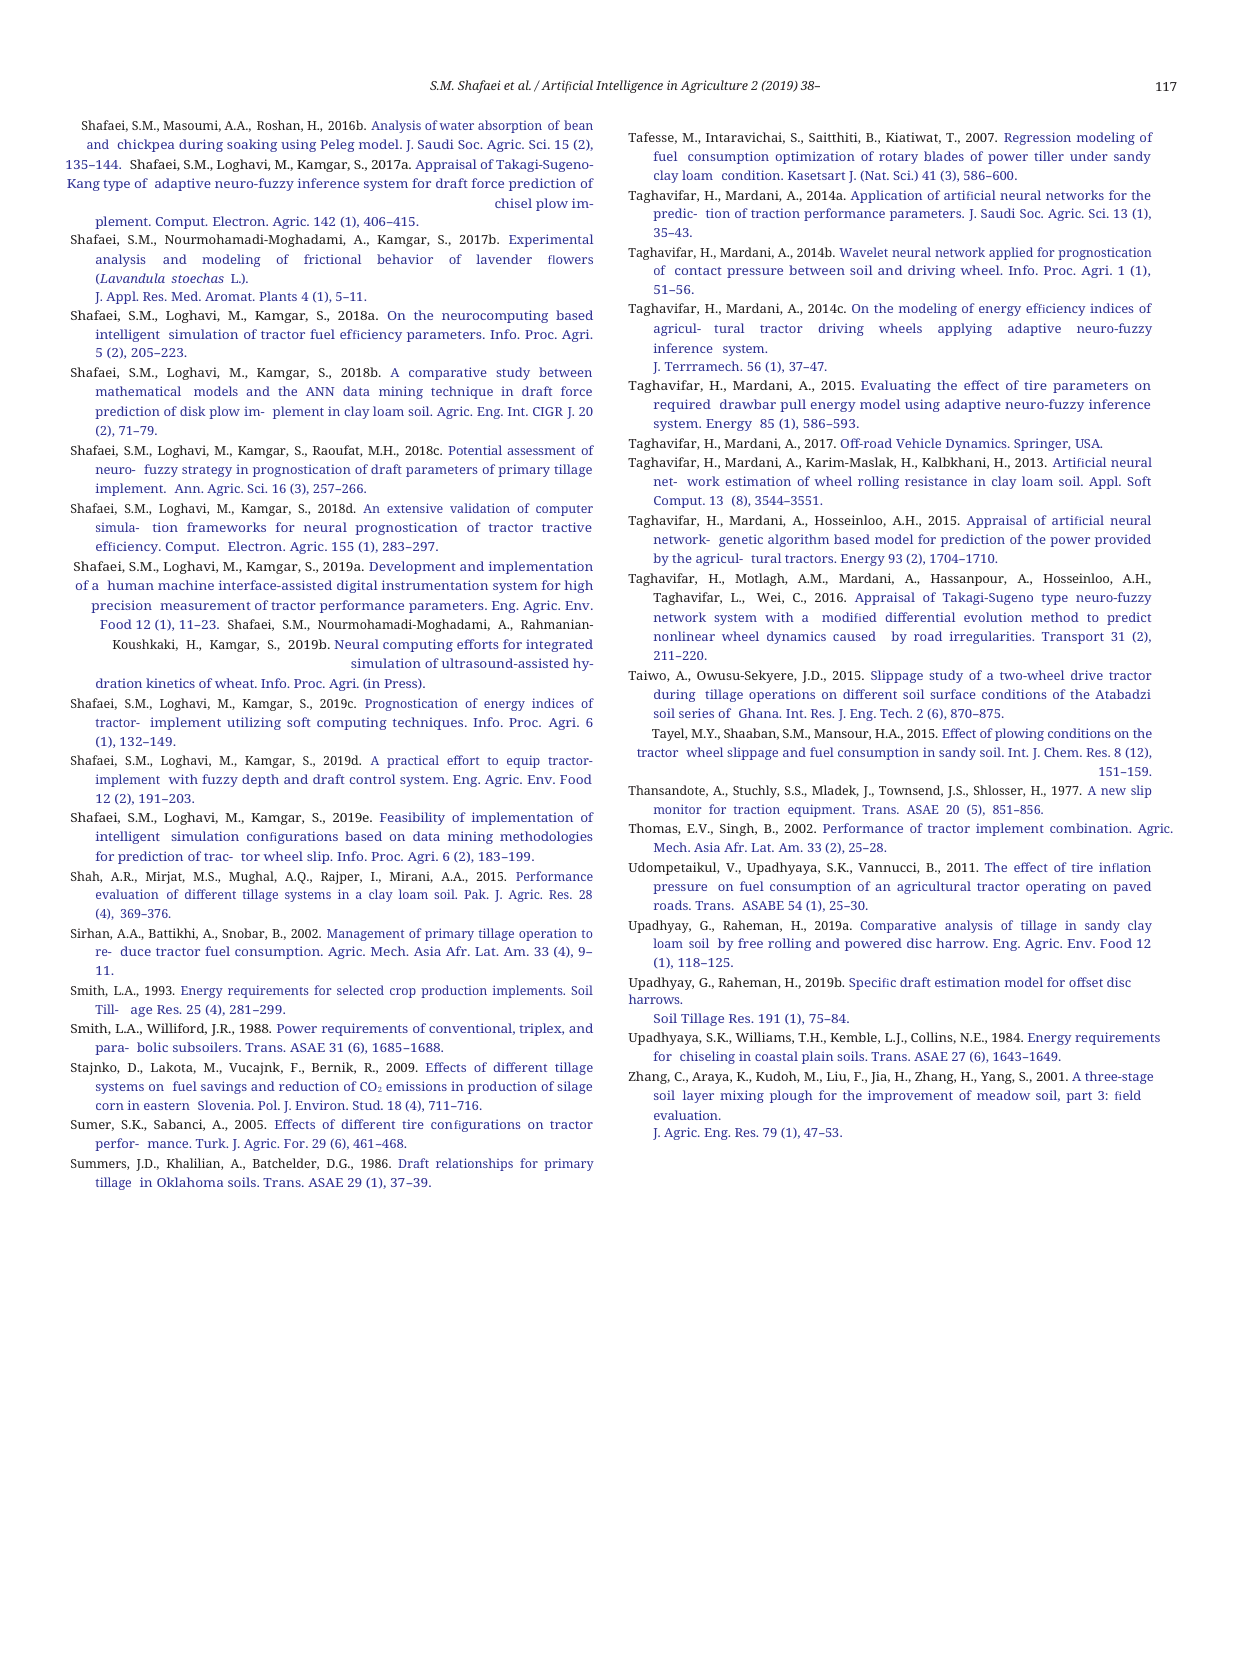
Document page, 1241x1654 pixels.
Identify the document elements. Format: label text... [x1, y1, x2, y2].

text Summers, J.D., Khalilian, A., Batchelder, D.G., 1986. Draft relationships for primary tillage in Oklahoma soils. Trans. ASAE 29 (1), 37–39. [70, 1155, 593, 1191]
text Shafaei, S.M., Loghavi, M., Kamgar, S., 2019a. Development and implementation of a human machine interface-assisted digital instrumentation system for high precision measurement of tractor performance parameters. Eng. Agric. Env. Food 12 (1), 11–23. Shafaei, S.M., Nourmohamadi-Moghadami, A., Rahmanian-Koushkaki, H., Kamgar, S., 2019b. Neural computing efforts for integrated simulation of ultrasound-assisted hy- [58, 558, 593, 673]
text Shafaei, S.M., Loghavi, M., Kamgar, S., 2019e. Feasibility of implementation of intelligent simulation configurations based on data mining methodologies for prediction of trac- tor wheel slip. Info. Proc. Agri. 6 (2), 183–199. [70, 809, 593, 865]
text Shah, A.R., Mirjat, M.S., Mughal, A.Q., Rajper, I., Mirani, A.A., 2015. Performance evaluation of different tillage systems in a clay loam soil. Pak. J. Agric. Res. 28 (4), 369–376. [70, 868, 593, 922]
text Taghavifar, H., Mardani, A., 2014c. On the modeling of energy efficiency indices of agricul- tural tractor driving wheels applying adaptive neuro-fuzzy inference system. [628, 301, 1152, 357]
text Shafaei, S.M., Masoumi, A.A., Roshan, H., 2016b. Analysis of water absorption of bean and chickpea during soaking using Peleg model. J. Saudi Soc. Agric. Sci. 15 (2), 135–144. Shafaei, S.M., Loghavi, M., Kamgar, S., 2017a. Appraisal of Takagi-Sugeno-Kang type of adaptive neuro-fuzzy inference system for draft force prediction of chisel plow im- [58, 117, 593, 212]
text Tayel, M.Y., Shaaban, S.M., Mansour, H.A., 2015. Effect of plowing conditions on the tractor wheel slippage and fuel consumption in sandy soil. Int. J. Chem. Res. 8 (12), 151–159. [616, 725, 1152, 780]
text J. Terrramech. 56 (1), 37–47. [653, 360, 1182, 374]
text J. Appl. Res. Med. Aromat. Plants 4 (1), 5–11. [95, 290, 597, 305]
text Udompetaikul, V., Upadhyaya, S.K., Vannucci, B., 2011. The effect of tire inflation pressure on fuel consumption of an agricultural tractor operating on paved roads. Trans. ASABE 54 (1), 25–30. [628, 859, 1152, 914]
text Taghavifar, H., Mardani, A., 2017. Off-road Vehicle Dynamics. Springer, USA. [628, 435, 1182, 452]
text Taghavifar, H., Mardani, A., Hosseinloo, A.H., 2015. Appraisal of artificial neural network- genetic algorithm based model for prediction of the power provided by the agricul- tural tractors. Energy 93 (2), 1704–1710. [628, 512, 1152, 568]
text Smith, L.A., Williford, J.R., 1988. Power requirements of conventional, triplex, and para- bolic subsoilers. Trans. ASAE 31 (6), 1685–1688. [70, 1020, 593, 1056]
text J. Agric. Eng. Res. 79 (1), 47–53. [653, 1126, 1182, 1141]
text Taghavifar, H., Mardani, A., 2014a. Application of artificial neural networks for the predic- tion of traction performance parameters. J. Saudi Soc. Agric. Sci. 13 (1), 35–43. [628, 187, 1152, 241]
text Taghavifar, H., Mardani, A., 2015. Evaluating the effect of tire parameters on required drawbar pull energy model using adaptive neuro-fuzzy inference system. Energy 85 (1), 586–593. [628, 377, 1152, 432]
text Sumer, S.K., Sabanci, A., 2005. Effects of different tire configurations on tractor perfor- mance. Turk. J. Agric. For. 29 (6), 461–468. [70, 1116, 593, 1152]
text Taghavifar, H., Mardani, A., Karim-Maslak, H., Kalbkhani, H., 2013. Artificial neural net- work estimation of wheel rolling resistance in clay loam soil. Appl. Soft Comput. 13 (8), 3544–3551. [628, 454, 1152, 509]
text Upadhyay, G., Raheman, H., 2019b. Specific draft estimation model for offset disc harrows. [628, 974, 1182, 1008]
text Shafaei, S.M., Loghavi, M., Kamgar, S., 2019c. Prognostication of energy indices of tractor- implement utilizing soft computing techniques. Info. Proc. Agri. 6 (1), 132–149. [70, 695, 593, 750]
text Upadhyaya, S.K., Williams, T.H., Kemble, L.J., Collins, N.E., 1984. Energy requirements for chiseling in coastal plain soils. Trans. ASAE 27 (6), 1643–1649. [628, 1029, 1182, 1065]
text dration kinetics of wheat. Info. Proc. Agri. (in Press). [95, 676, 597, 693]
text Shafaei, S.M., Loghavi, M., Kamgar, S., 2018d. An extensive validation of computer simula- tion frameworks for neural prognostication of tractor tractive efficiency. Comput. Electron. Agric. 155 (1), 283–297. [70, 500, 593, 555]
text Taghavifar, H., Mardani, A., 2014b. Wavelet neural network applied for prognostication of contact pressure between soil and driving wheel. Info. Proc. Agri. 1 (1), 51–56. [628, 244, 1152, 298]
text Zhang, C., Araya, K., Kudoh, M., Liu, F., Jia, H., Zhang, H., Yang, S., 2001. A three-stage soil layer mixing plough for the improvement of meadow soil, part 3: field evaluation. [628, 1068, 1175, 1124]
text Sirhan, A.A., Battikhi, A., Snobar, B., 2002. Management of primary tillage operation to re- duce tractor fuel consumption. Agric. Mech. Asia Afr. Lat. Am. 33 (4), 9–11. [70, 925, 593, 979]
text Shafaei, S.M., Loghavi, M., Kamgar, S., Raoufat, M.H., 2018c. Potential assessment of neuro- fuzzy strategy in prognostication of draft parameters of primary tillage implement. Ann. Agric. Sci. 16 (3), 257–266. [70, 442, 593, 497]
text Soil Tillage Res. 191 (1), 75–84. [653, 1010, 1182, 1027]
text Shafaei, S.M., Loghavi, M., Kamgar, S., 2018a. On the neurocomputing based intelligent simulation of tractor fuel efficiency parameters. Info. Proc. Agri. 5 (2), 205–223. [70, 307, 593, 362]
text Taiwo, A., Owusu-Sekyere, J.D., 2015. Slippage study of a two-wheel drive tractor during tillage operations on different soil surface conditions of the Atabadzi soil series of Ghana. Int. Res. J. Eng. Tech. 2 (6), 870–875. [628, 667, 1152, 723]
text Shafaei, S.M., Nourmohamadi-Moghadami, A., Kamgar, S., 2017b. Experimental analysis and modeling of frictional behavior of lavender flowers (Lavandula stoechas L.). [70, 231, 593, 288]
text Taghavifar, H., Motlagh, A.M., Mardani, A., Hassanpour, A., Hosseinloo, A.H., Taghavifar, L., Wei, C., 2016. Appraisal of Takagi-Sugeno type neuro-fuzzy network system with a modified differential evolution method to predict nonlinear wheel dynamics caused by road irregularities. Transport 31 (2), 211–220. [628, 570, 1152, 664]
text Shafaei, S.M., Loghavi, M., Kamgar, S., 2019d. A practical effort to equip tractor-implement with fuzzy depth and draft control system. Eng. Agric. Env. Food 12 (2), 191–203. [70, 752, 593, 807]
text Tafesse, M., Intaravichai, S., Saitthiti, B., Kiatiwat, T., 2007. Regression modeling of fuel consumption optimization of rotary blades of power tiller under sandy clay loam condition. Kasetsart J. (Nat. Sci.) 41 (3), 586–600. [628, 129, 1152, 184]
text Thomas, E.V., Singh, B., 2002. Performance of tractor implement combination. Agric. [628, 821, 1182, 838]
text Mech. Asia Afr. Lat. Am. 33 (2), 25–28. [653, 839, 1182, 856]
text Shafaei, S.M., Loghavi, M., Kamgar, S., 2018b. A comparative study between mathematical models and the ANN data mining technique in draft force prediction of disk plow im- plement in clay loam soil. Agric. Eng. Int. CIGR J. 20 (2), 71–79. [70, 364, 593, 439]
text Stajnko, D., Lakota, M., Vucajnk, F., Bernik, R., 2009. Effects of different tillage systems on fuel savings and reduction of CO2 emissions in production of silage corn in eastern Slovenia. Pol. J. Environ. Stud. 18 (4), 711–716. [70, 1059, 593, 1114]
text plement. Comput. Electron. Agric. 142 (1), 406–415. [95, 214, 597, 229]
text Upadhyay, G., Raheman, H., 2019a. Comparative analysis of tillage in sandy clay loam soil by free rolling and powered disc harrow. Eng. Agric. Env. Food 12 (1), 118–125. [628, 917, 1152, 972]
text Smith, L.A., 1993. Energy requirements for selected crop production implements. Soil Till- age Res. 25 (4), 281–299. [70, 982, 593, 1018]
text Thansandote, A., Stuchly, S.S., Mladek, J., Townsend, J.S., Shlosser, H., 1977. A new slip monitor for traction equipment. Trans. ASAE 20 (5), 851–856. [628, 782, 1152, 818]
